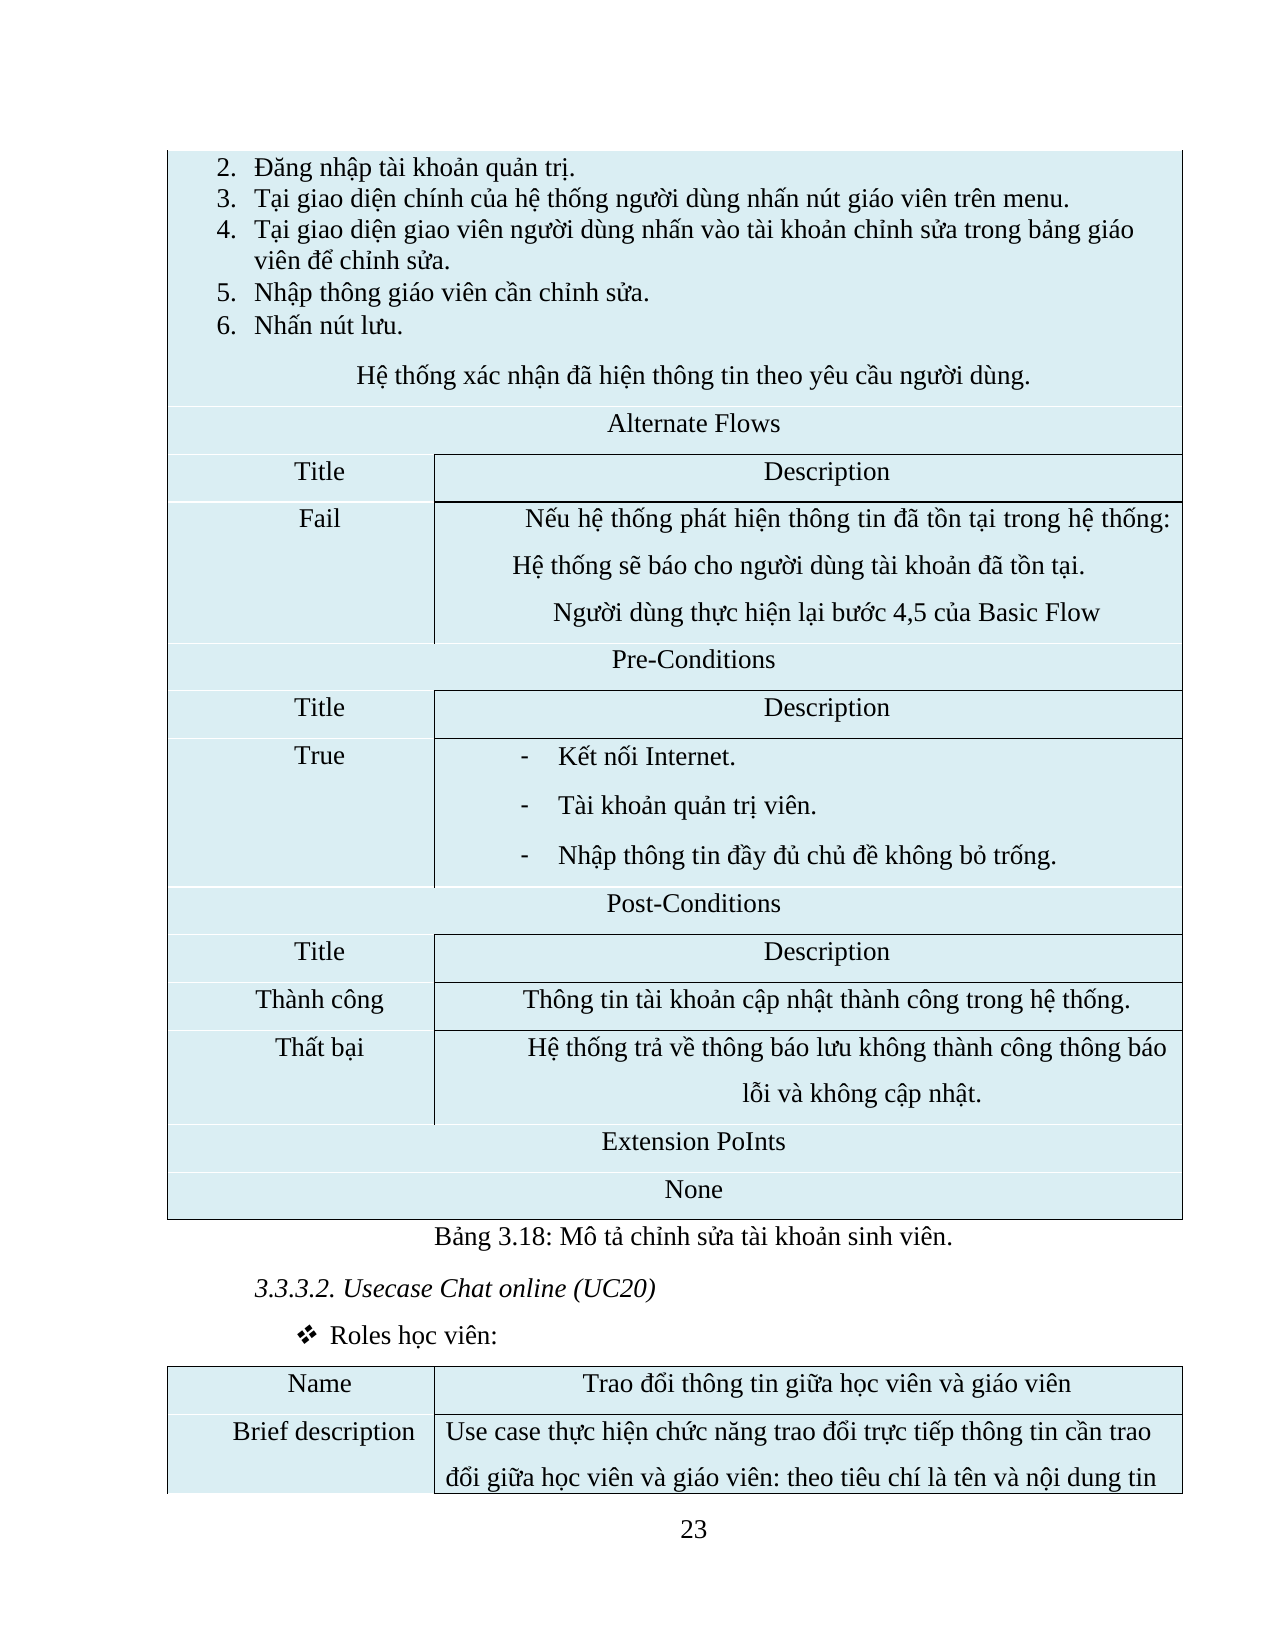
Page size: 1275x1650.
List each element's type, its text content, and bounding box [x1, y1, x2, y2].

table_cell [168, 151, 1182, 406]
table_cell Title [168, 691, 434, 738]
table_cell Title [168, 935, 434, 982]
list Roles học viên: [292, 1319, 1125, 1350]
table_header Name [168, 1367, 434, 1414]
table_cell Description [435, 455, 1182, 501]
table_cell Nếu hệ thống phát hiện thông tin đã tồn tại trong hệ thống: Hệ thống sẽ báo cho người dùng tài khoản đã tồn tại. Người dùng thực hiện lại bước 4,5 của Basic Flow [435, 503, 1182, 642]
table_cell Title [168, 455, 434, 501]
table_header Trao đổi thông tin giữa học viên và giáo viên [435, 1367, 1182, 1414]
table_cell Extension PoInts [168, 1125, 1182, 1172]
table_cell Alternate Flows [168, 407, 1182, 454]
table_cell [435, 1415, 1182, 1492]
table_cell Post-Conditions [168, 888, 1182, 934]
table_cell Kết nối Internet. Tài khoản quản trị viên. Nhập thông tin đầy đủ chủ đề không bỏ trống. [435, 739, 1182, 886]
table_cell Fail [168, 503, 434, 642]
text Bảng 3.18: Mô tả chỉnh sửa tài khoản sinh viên. [262, 1220, 1125, 1252]
table_cell Hệ thống trả về thông báo lưu không thành công thông báo lỗi và không cập nhật. [435, 1031, 1182, 1124]
text 3.3.3.2. Usecase Chat online (UC20) [254, 1272, 1125, 1303]
table_cell Thất bại [168, 1031, 434, 1124]
table_cell Thông tin tài khoản cập nhật thành công trong hệ thống. [435, 983, 1182, 1029]
table_cell Description [435, 935, 1182, 982]
table_cell Brief description [168, 1415, 434, 1492]
table_cell Description [435, 691, 1182, 738]
table_cell True [168, 739, 434, 886]
table_cell None [168, 1173, 1182, 1219]
table_cell Pre-Conditions [168, 644, 1182, 690]
table_cell Thành công [168, 983, 434, 1029]
